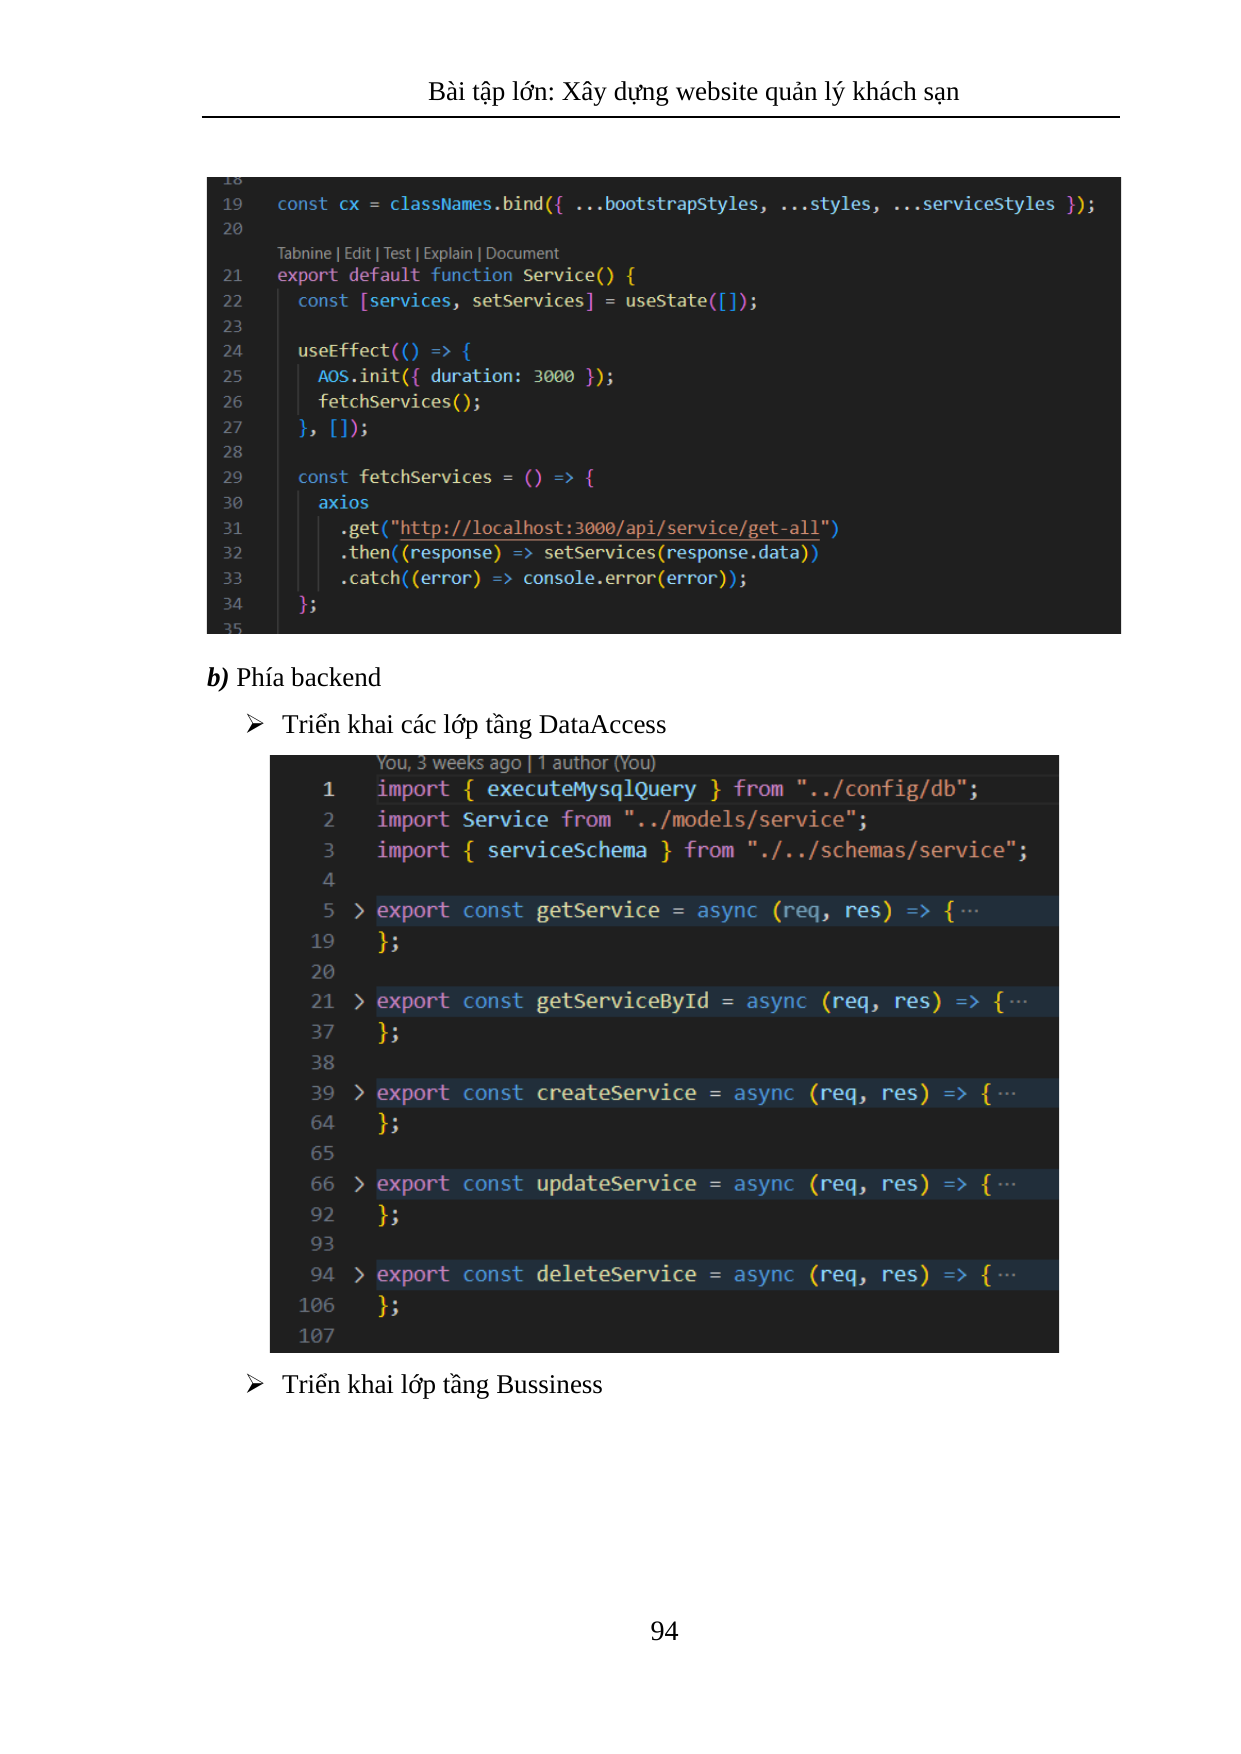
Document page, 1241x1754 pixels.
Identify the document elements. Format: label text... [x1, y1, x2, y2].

list Triển khai các lớp tầng DataAccess [244, 708, 1122, 739]
list Triển khai lớp tầng Bussiness [244, 1368, 1122, 1400]
text Phía backend [207, 661, 1122, 693]
picture [269, 755, 1060, 1353]
picture [206, 177, 1122, 634]
